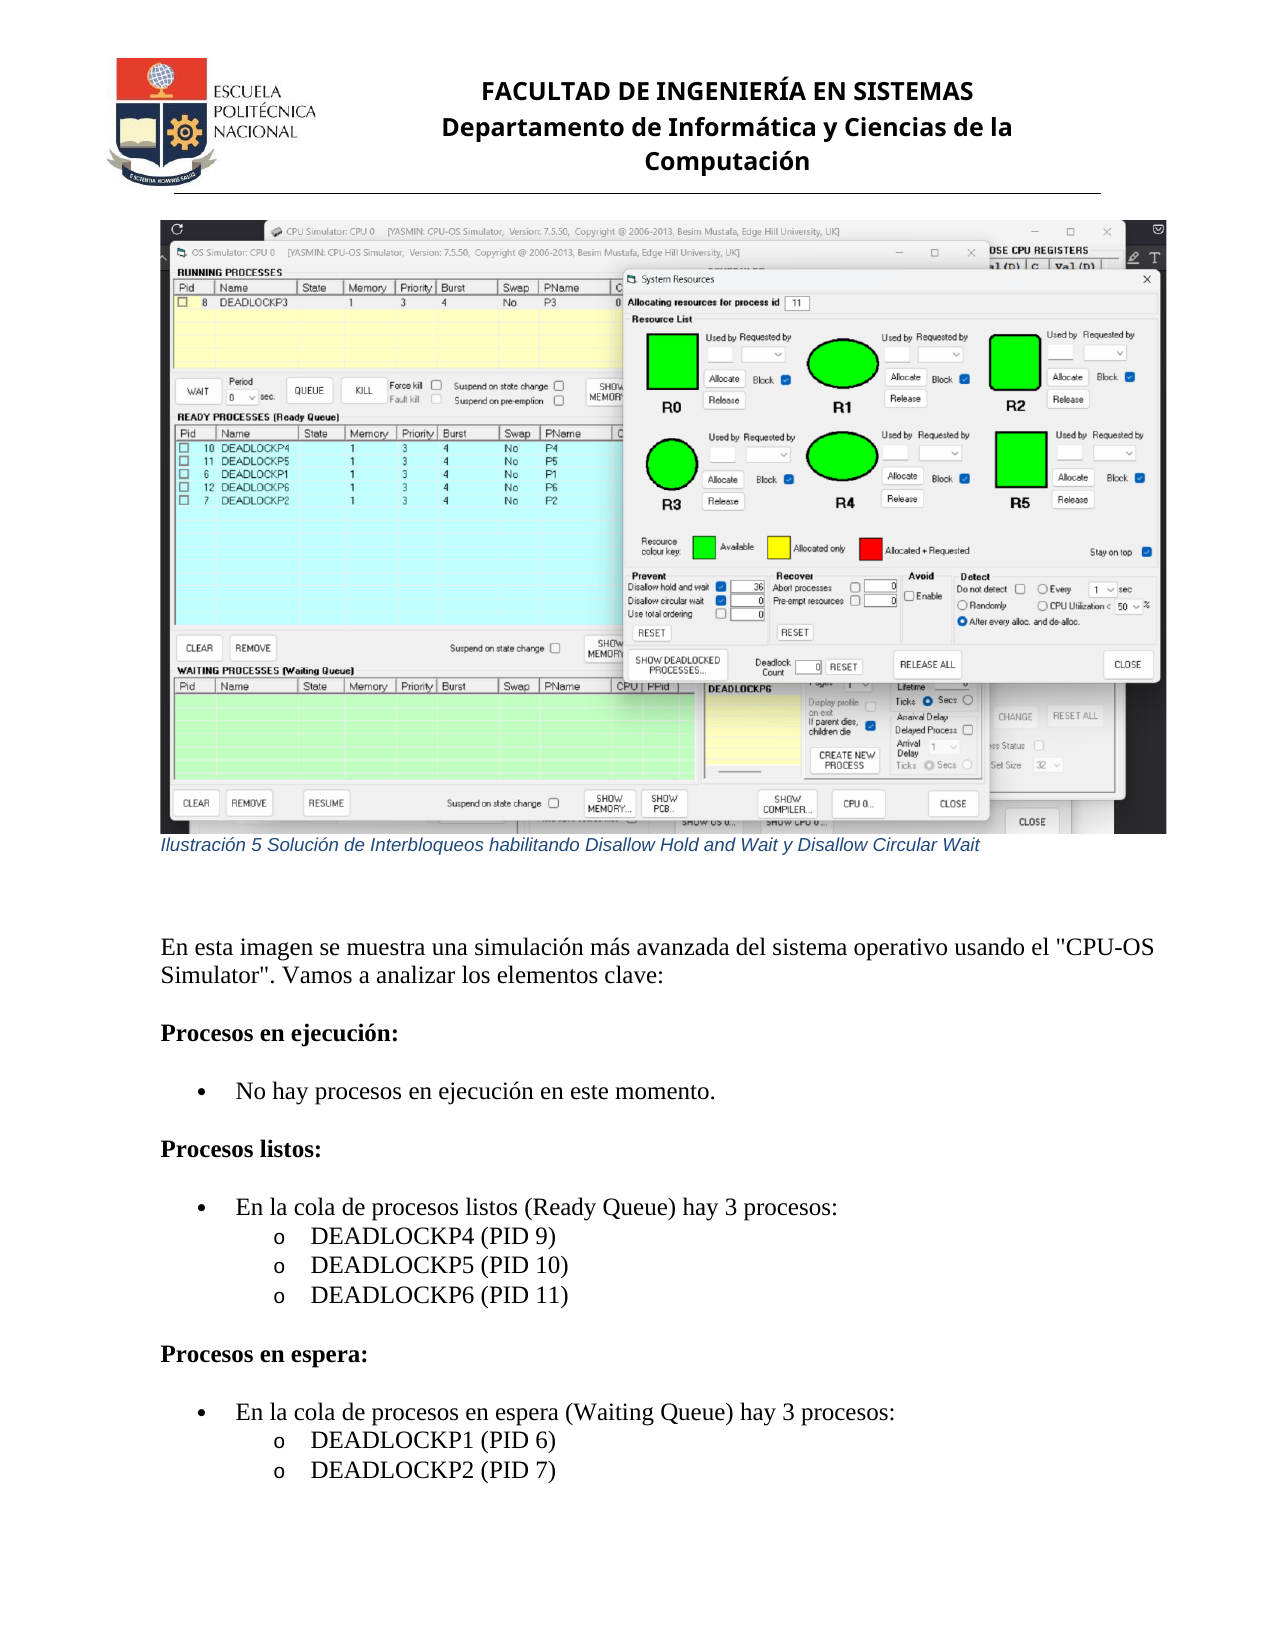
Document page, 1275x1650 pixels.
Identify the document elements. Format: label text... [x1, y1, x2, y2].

list DEADLOCKP1 (PID 6) [273, 1425, 1167, 1455]
picture [160, 220, 1167, 834]
list No hay procesos en ejecución en este momento. [198, 1076, 1167, 1105]
text En esta imagen se muestra una simulación más avanzada del sistema operativo usando el "CPU-OS Simulator". Vamos a analizar los elementos clave: [160, 932, 1167, 989]
list DEADLOCKP4 (PID 9) [273, 1221, 1167, 1250]
list En la cola de procesos listos (Ready Queue) hay 3 procesos: [198, 1192, 1167, 1221]
list DEADLOCKP5 (PID 10) [273, 1250, 1167, 1280]
text Procesos en ejecución: [160, 1018, 1167, 1047]
text Procesos en espera: [160, 1339, 1167, 1367]
text Procesos listos: [160, 1134, 1167, 1163]
picture [106, 58, 316, 186]
list DEADLOCKP2 (PID 7) [273, 1455, 1167, 1484]
list En la cola de procesos en espera (Waiting Queue) hay 3 procesos: [198, 1397, 1167, 1425]
list DEADLOCKP6 (PID 11) [273, 1280, 1167, 1309]
text Ilustración 5 Solución de Interbloqueos habilitando Disallow Hold and Wait y Disallow Circular Wait [160, 834, 1167, 855]
